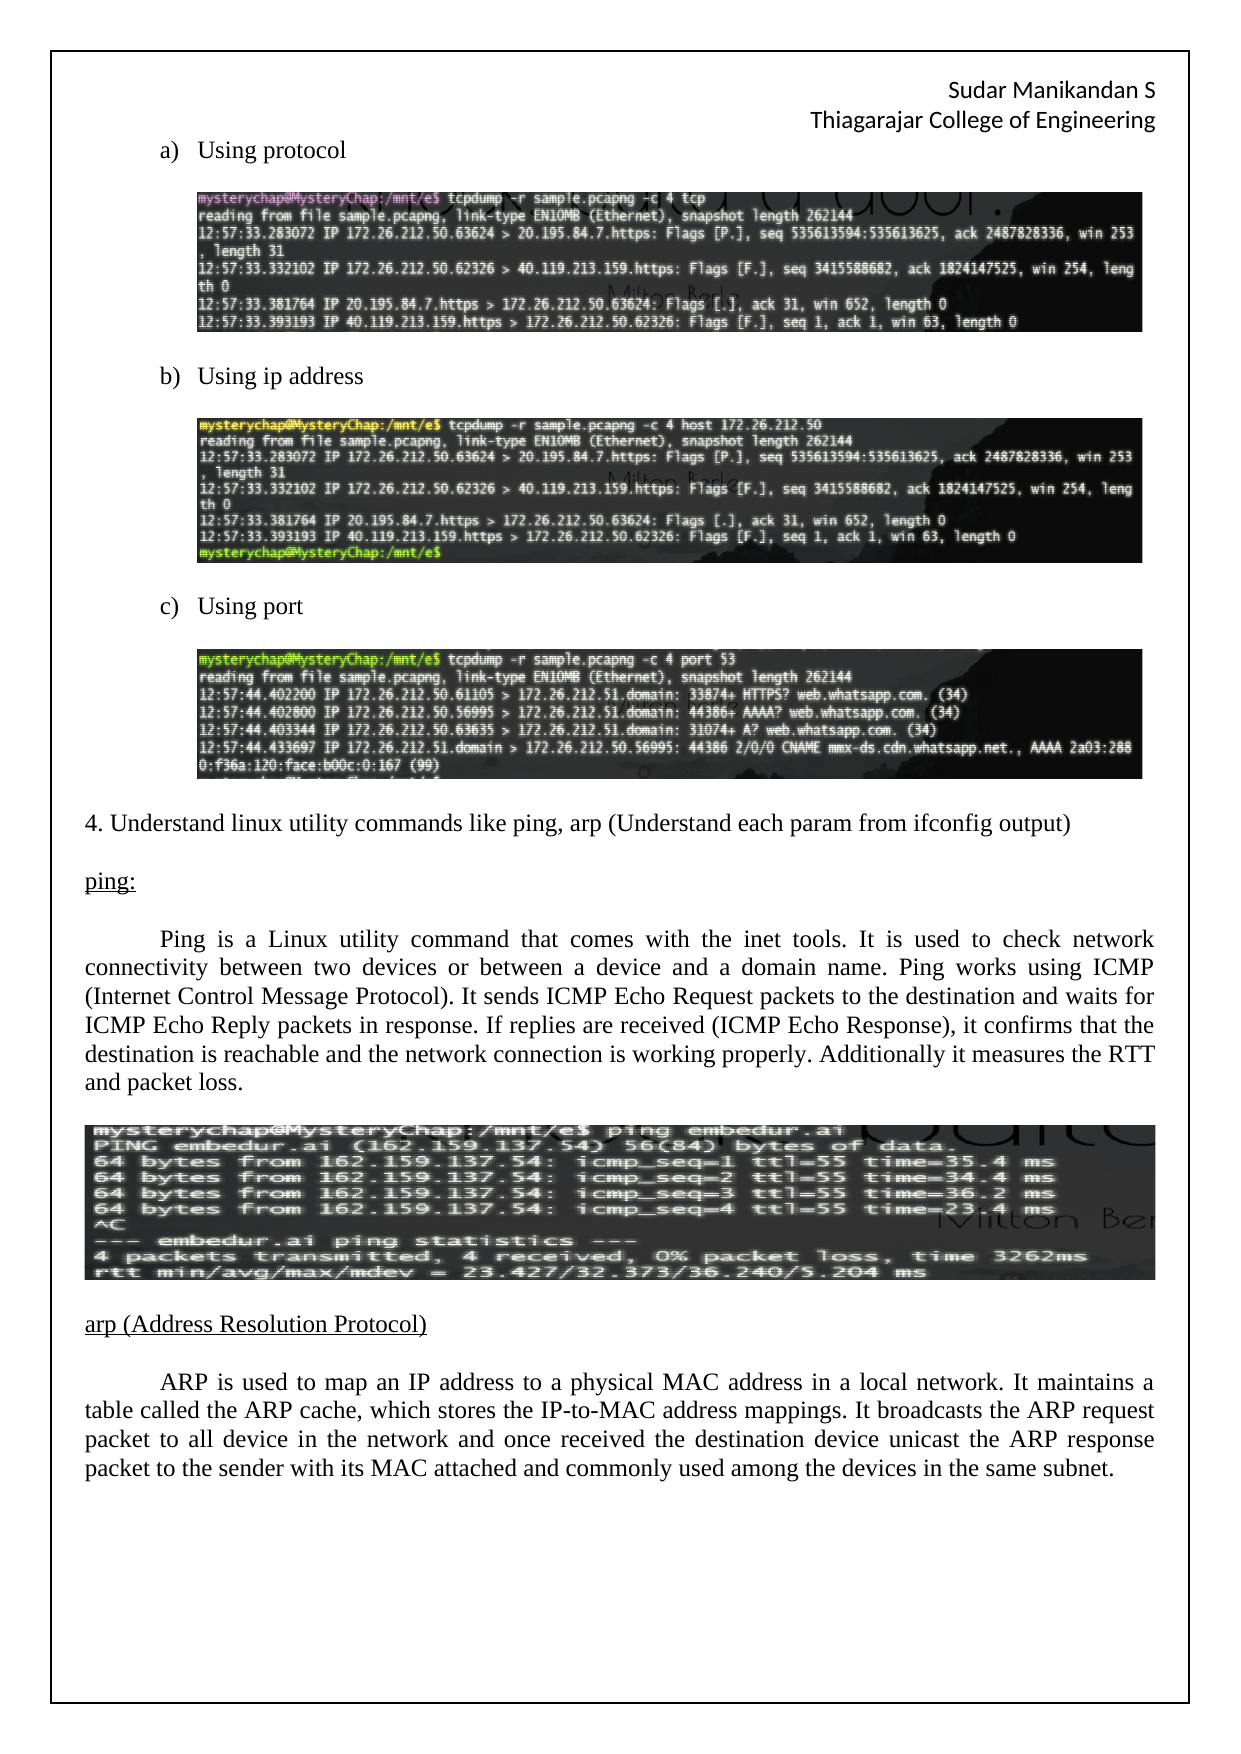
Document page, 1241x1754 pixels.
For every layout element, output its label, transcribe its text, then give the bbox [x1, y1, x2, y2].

text Ping is a Linux utility command that comes with the inet tools. It is used to check network connectivity between two devices or between a device and a domain name. Ping works using ICMP (Internet Control Message Protocol). It sends ICMP Echo Request packets to the destination and waits for ICMP Echo Reply packets in response. If replies are received (ICMP Echo Response), it confirms that the destination is reachable and the network connection is working properly. Additionally it measures the RTT and packet loss. [84, 924, 1156, 1096]
text ping: [84, 866, 1156, 894]
picture [197, 418, 1143, 563]
picture [197, 649, 1143, 779]
text ARP is used to map an IP address to a physical MAC address in a local network. It maintains a table called the ARP cache, which stores the IP-to-MAC address mappings. It broadcasts the ARP request packet to all device in the network and once received the destination device unicast the ARP response packet to the sender with its MAC attached and commonly used among the devices in the same subnet. [84, 1367, 1156, 1482]
list Using ip address [159, 361, 1156, 389]
picture [84, 1125, 1156, 1280]
picture [197, 192, 1143, 332]
list Using protocol [159, 135, 1156, 164]
text arp (Address Resolution Protocol) [84, 1309, 1156, 1338]
list Using port [159, 591, 1156, 620]
text 4. Understand linux utility commands like ping, arp (Understand each param from ifconfig output) [84, 808, 1156, 837]
